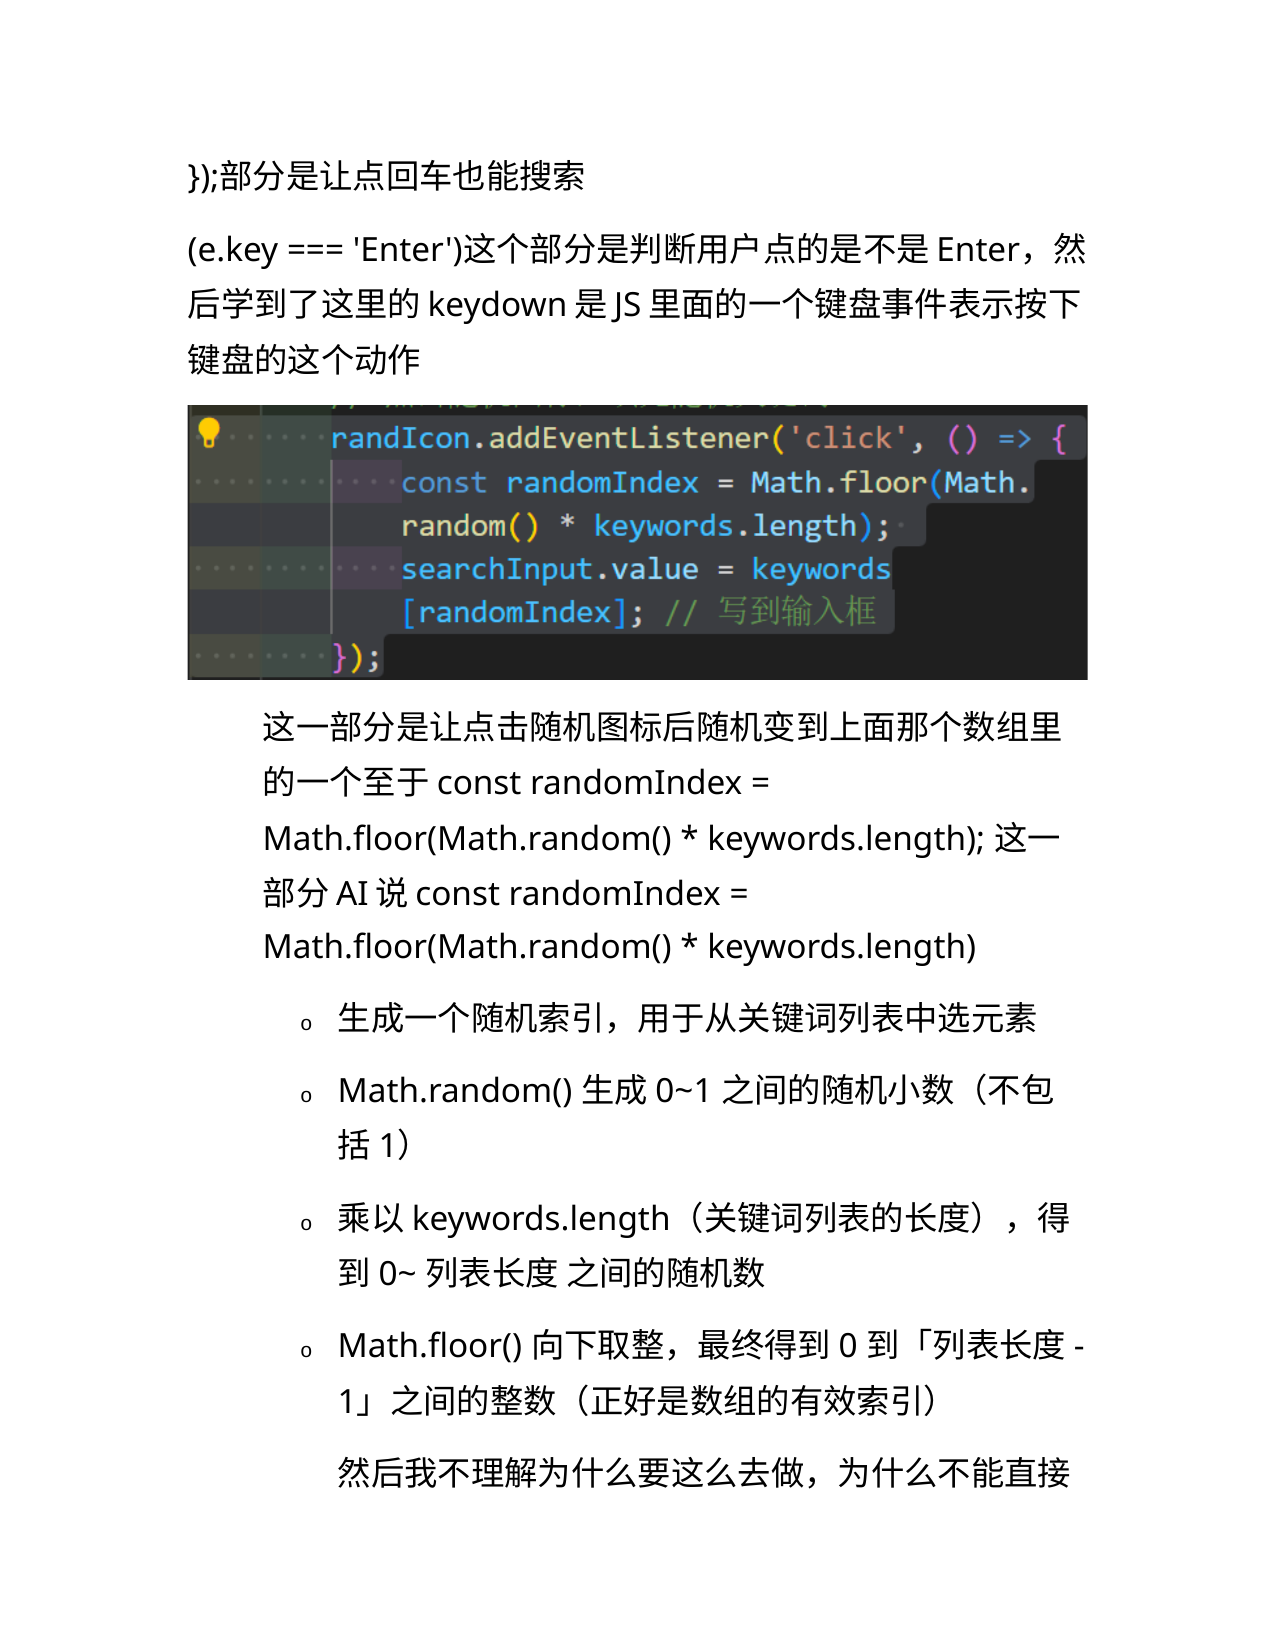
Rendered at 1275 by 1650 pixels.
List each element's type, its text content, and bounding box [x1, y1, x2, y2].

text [337, 1447, 1087, 1495]
list 生成一个随机索引，用于从关键词列表中选元素 [300, 991, 1087, 1039]
picture [187, 405, 1088, 680]
list 乘以 keywords.length（关键词列表的长度），得到 0~ 列表长度 之间的随机数 [300, 1191, 1087, 1295]
text 这一部分是让点击随机图标后随机变到上面那个数组里的一个至于 const randomIndex = Math.floor(Math.random() * keywords.length); 这一部分AI说const randomIndex = Math.floor(Math.random() * keywords.length) [262, 701, 1087, 968]
text (e.key === 'Enter')这个部分是判断用户点的是不是Enter，然后学到了这里的keydown是JS里面的一个键盘事件表示按下键盘的这个动作 [187, 222, 1087, 382]
text });部分是让点回车也能搜索 [187, 150, 1087, 198]
list Math.random() 生成 0~1 之间的随机小数（不包括 1） [300, 1063, 1087, 1167]
list Math.floor() 向下取整，最终得到 0 到「列表长度 - 1」之间的整数（正好是数组的有效索引） [300, 1319, 1087, 1423]
